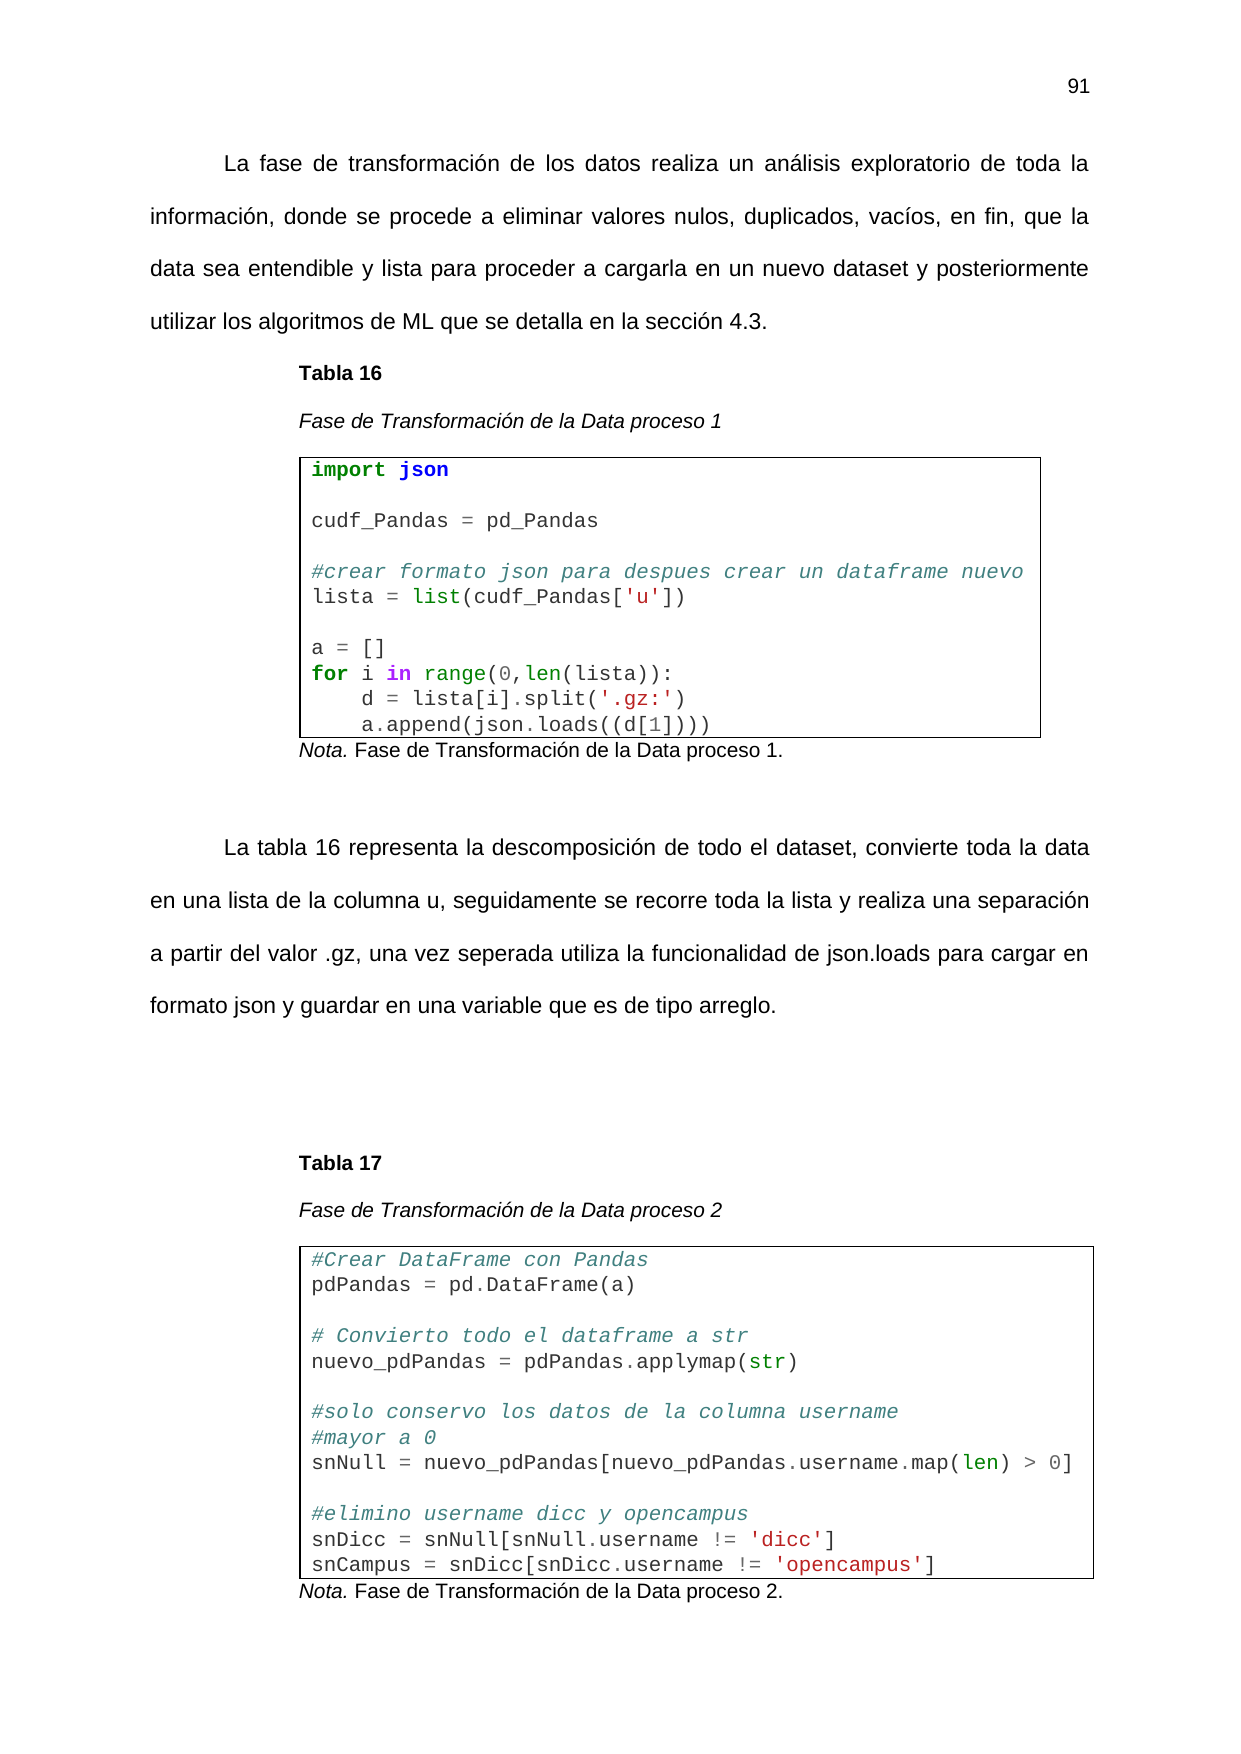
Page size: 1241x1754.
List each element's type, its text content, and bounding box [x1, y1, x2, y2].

text Tabla 16 [299, 361, 1090, 385]
table_header import json cudf_Pandas = pd_Pandas #crear formato json para despues crear un dataframe nuevo lista = list(cudf_Pandas['u']) a = [] for i in range(0,len(lista)): d = lista[i].split('.gz:') a.append(json.loads((d[1]))) [301, 458, 1040, 737]
text La tabla 16 representa la descomposición de todo el dataset, convierte toda la data en una lista de la columna u, seguidamente se recorre toda la lista y realiza una separación a partir del valor .gz, una vez seperada utiliza la funcionalidad de json.loads para cargar en formato json y guardar en una variable que es de tipo arreglo. [150, 834, 1090, 1019]
text Fase de Transformación de la Data proceso 2 [299, 1198, 1090, 1222]
list Nota. Fase de Transformación de la Data proceso 2. [299, 1579, 925, 1603]
text La fase de transformación de los datos realiza un análisis exploratorio de toda la información, donde se procede a eliminar valores nulos, duplicados, vacíos, en fin, que la data sea entendible y lista para proceder a cargarla en un nuevo dataset y posteriormente utilizar los algoritmos de ML que se detalla en la sección 4.3. [150, 150, 1090, 334]
table_header #Crear DataFrame con Pandas pdPandas = pd.DataFrame(a) # Convierto todo el dataframe a str nuevo_pdPandas = pdPandas.applymap(str) #solo conservo los datos de la columna username #mayor a 0 snNull = nuevo_pdPandas[nuevo_pdPandas.username.map(len) > 0] #elimino username dicc y opencampus snDicc = snNull[snNull.username != 'dicc'] snCampus = snDicc[snDicc.username != 'opencampus'] [301, 1247, 1093, 1578]
list Nota. Fase de Transformación de la Data proceso 1. [299, 738, 925, 762]
text Fase de Transformación de la Data proceso 1 [299, 409, 1090, 433]
list Tabla 17 [299, 1150, 1090, 1174]
